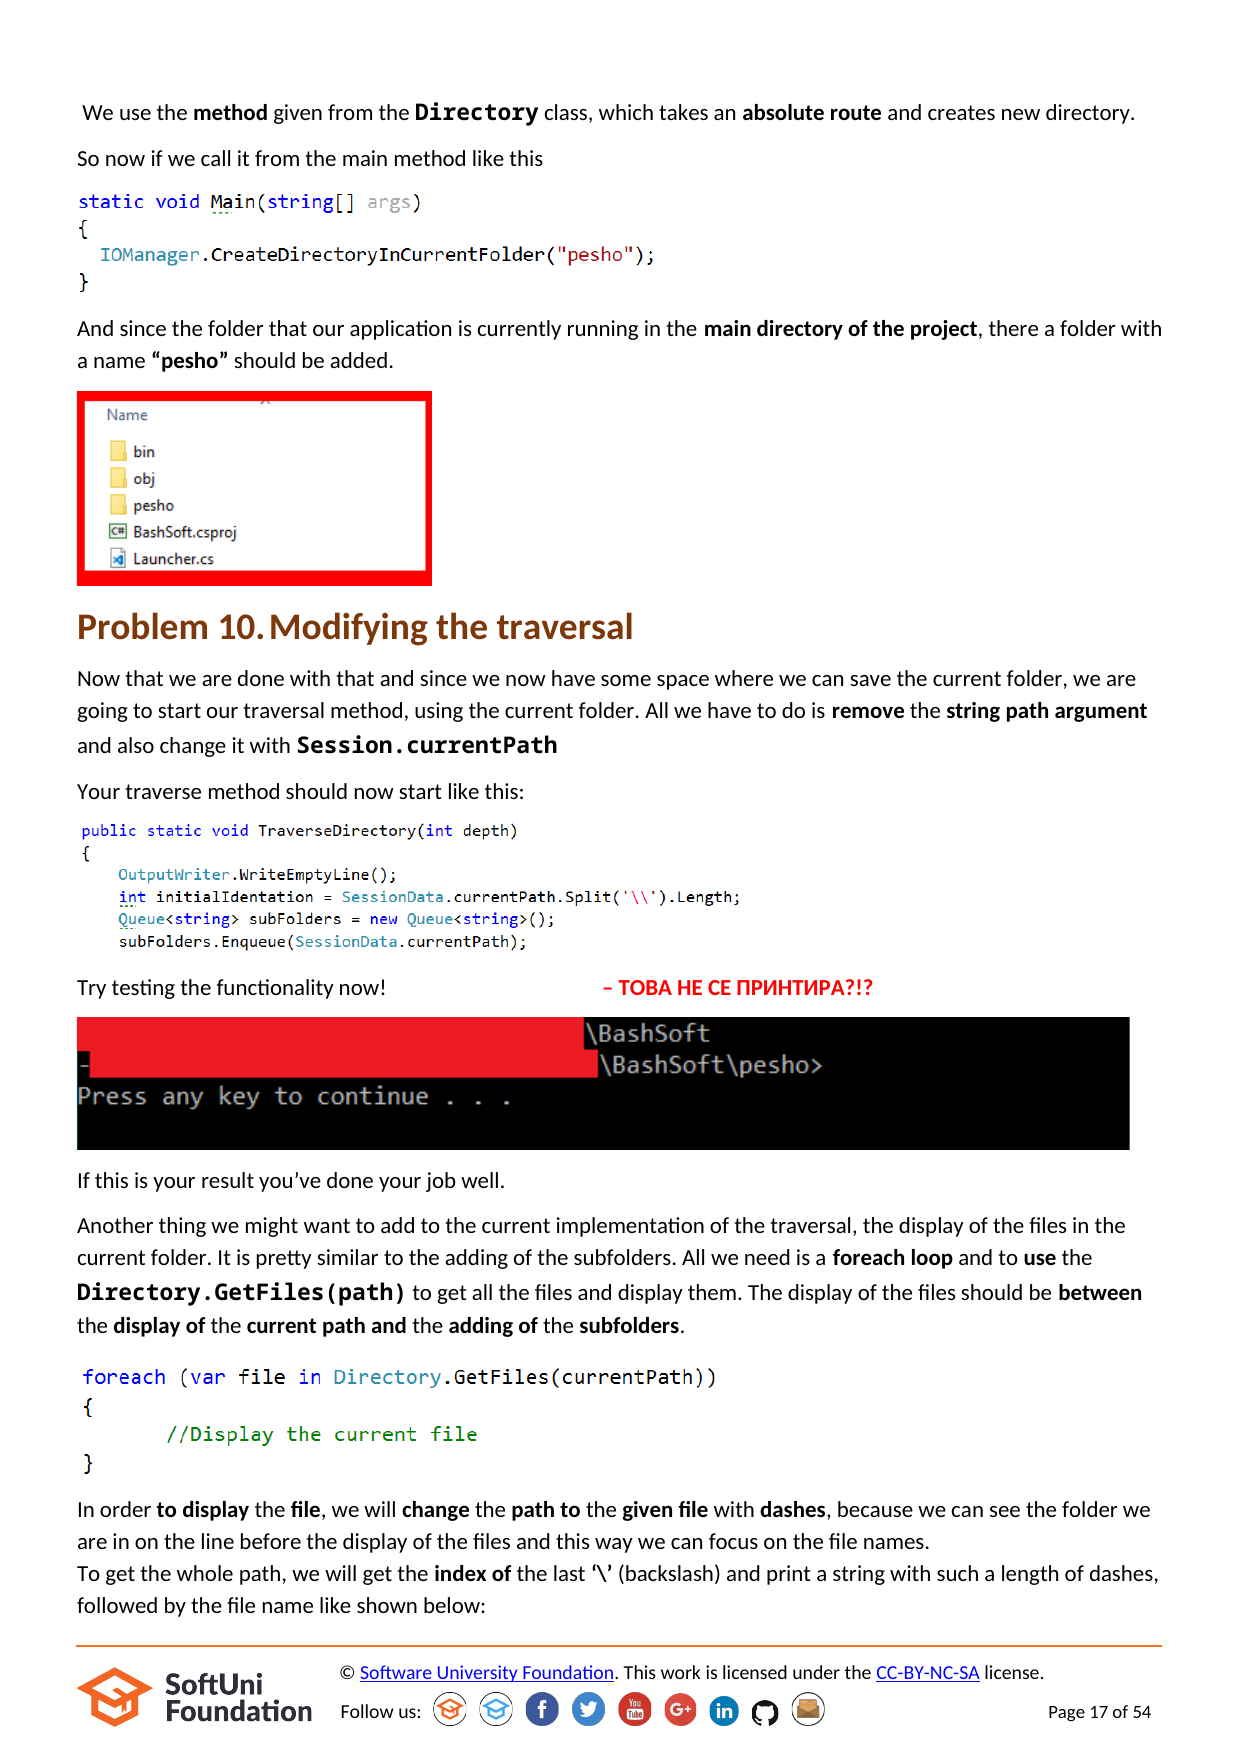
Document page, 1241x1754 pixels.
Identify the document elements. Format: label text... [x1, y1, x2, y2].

text We use the method given from the Directory class, which takes an absolute route and creates new directory. [77, 95, 1163, 127]
picture [76, 1667, 312, 1727]
picture [76, 821, 751, 956]
picture [709, 1696, 718, 1705]
picture [664, 1693, 697, 1726]
text If this is your result you’ve done your job well. [77, 1167, 1163, 1195]
picture [572, 1692, 605, 1726]
picture [709, 1717, 718, 1726]
picture [433, 1692, 467, 1726]
text Now that we are done with that and since we now have some space where we can save the current folder, we are going to start our traversal method, using the current folder. All we have to do is remove the string path argument and also change it with Session.currentPath [77, 664, 1163, 760]
text And since the folder that our application is currently running in the main directory of the project, there a folder with a name “pesho” should be added. [77, 314, 1163, 374]
text Another thing we might want to add to the current implementation of the traversal, the display of the files in the current folder. It is pretty similar to the adding of the subfolders. All we need is a foreach loop and to use the Directory.GetFiles(path) to get all the files and display them. The display of the files should be between the display of the current path and the adding of the subfolders. [77, 1211, 1163, 1340]
picture [525, 1692, 559, 1726]
picture [618, 1692, 652, 1726]
picture [479, 1692, 513, 1726]
picture [76, 391, 432, 586]
text Your traverse method should now start like this: [77, 777, 1163, 805]
subtitle Modifying the traversal [77, 603, 1163, 648]
picture [752, 1700, 779, 1726]
picture [730, 1696, 739, 1705]
text So now if we call it from the main method like this [77, 144, 1163, 172]
text In order to display the file, we will change the path to the given file with dashes, because we can see the folder we are in on the line before the display of the files and this way we can focus on the file names. To get the whole path, we will get the index of the last ‘\’ (backslash) and print a string with such a length of dashes, followed by the file name like shown below: [77, 1495, 1163, 1619]
picture [76, 1017, 1130, 1150]
picture [730, 1717, 739, 1726]
text Try testing the functionality now! – ТОВА НЕ СЕ ПРИНТИРА?!? [77, 973, 1163, 1001]
picture [76, 188, 657, 298]
picture [791, 1692, 825, 1726]
picture [723, 1708, 732, 1717]
picture [76, 1356, 745, 1478]
